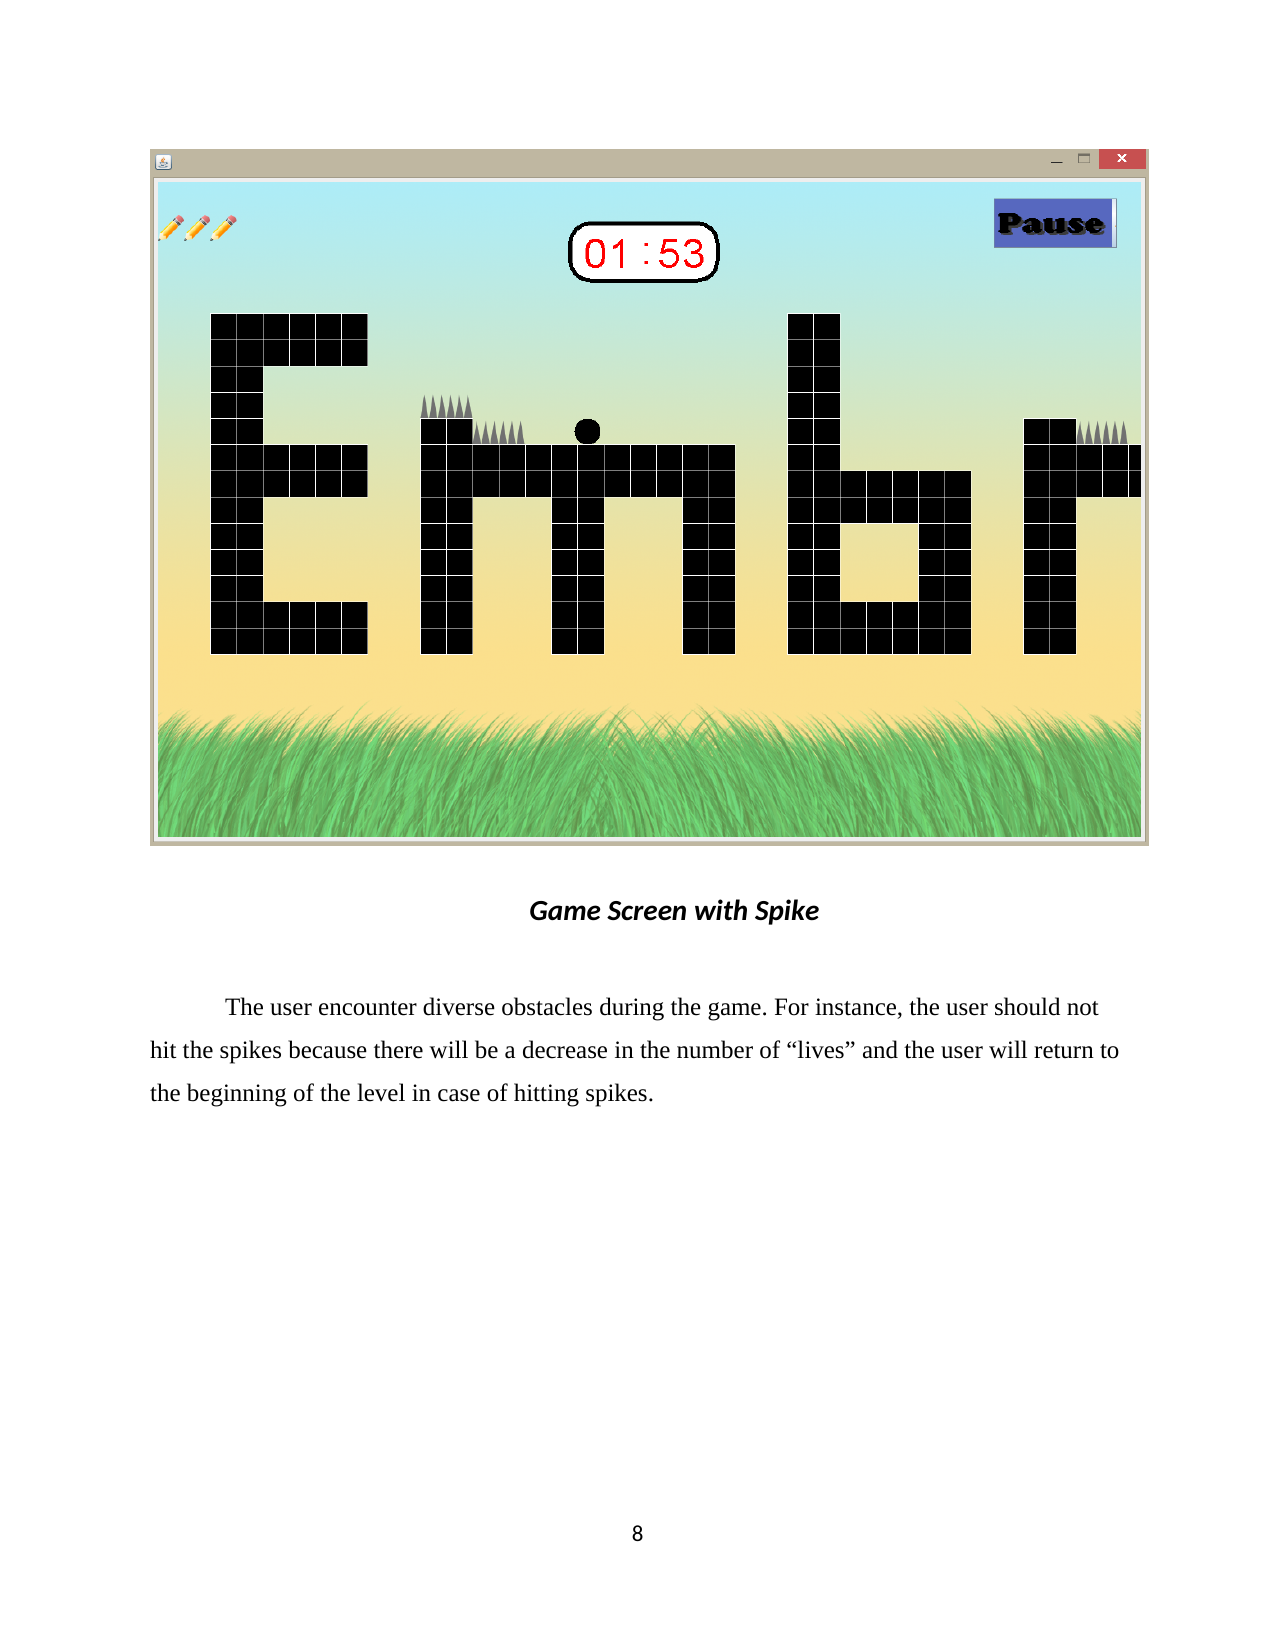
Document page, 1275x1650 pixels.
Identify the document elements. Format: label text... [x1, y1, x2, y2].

picture [150, 149, 1149, 846]
text The user encounter diverse obstacles during the game. For instance, the user should not hit the spikes because there will be a decrease in the number of “lives” and the user will return to the beginning of the level in case of hitting spikes. [150, 992, 1125, 1107]
